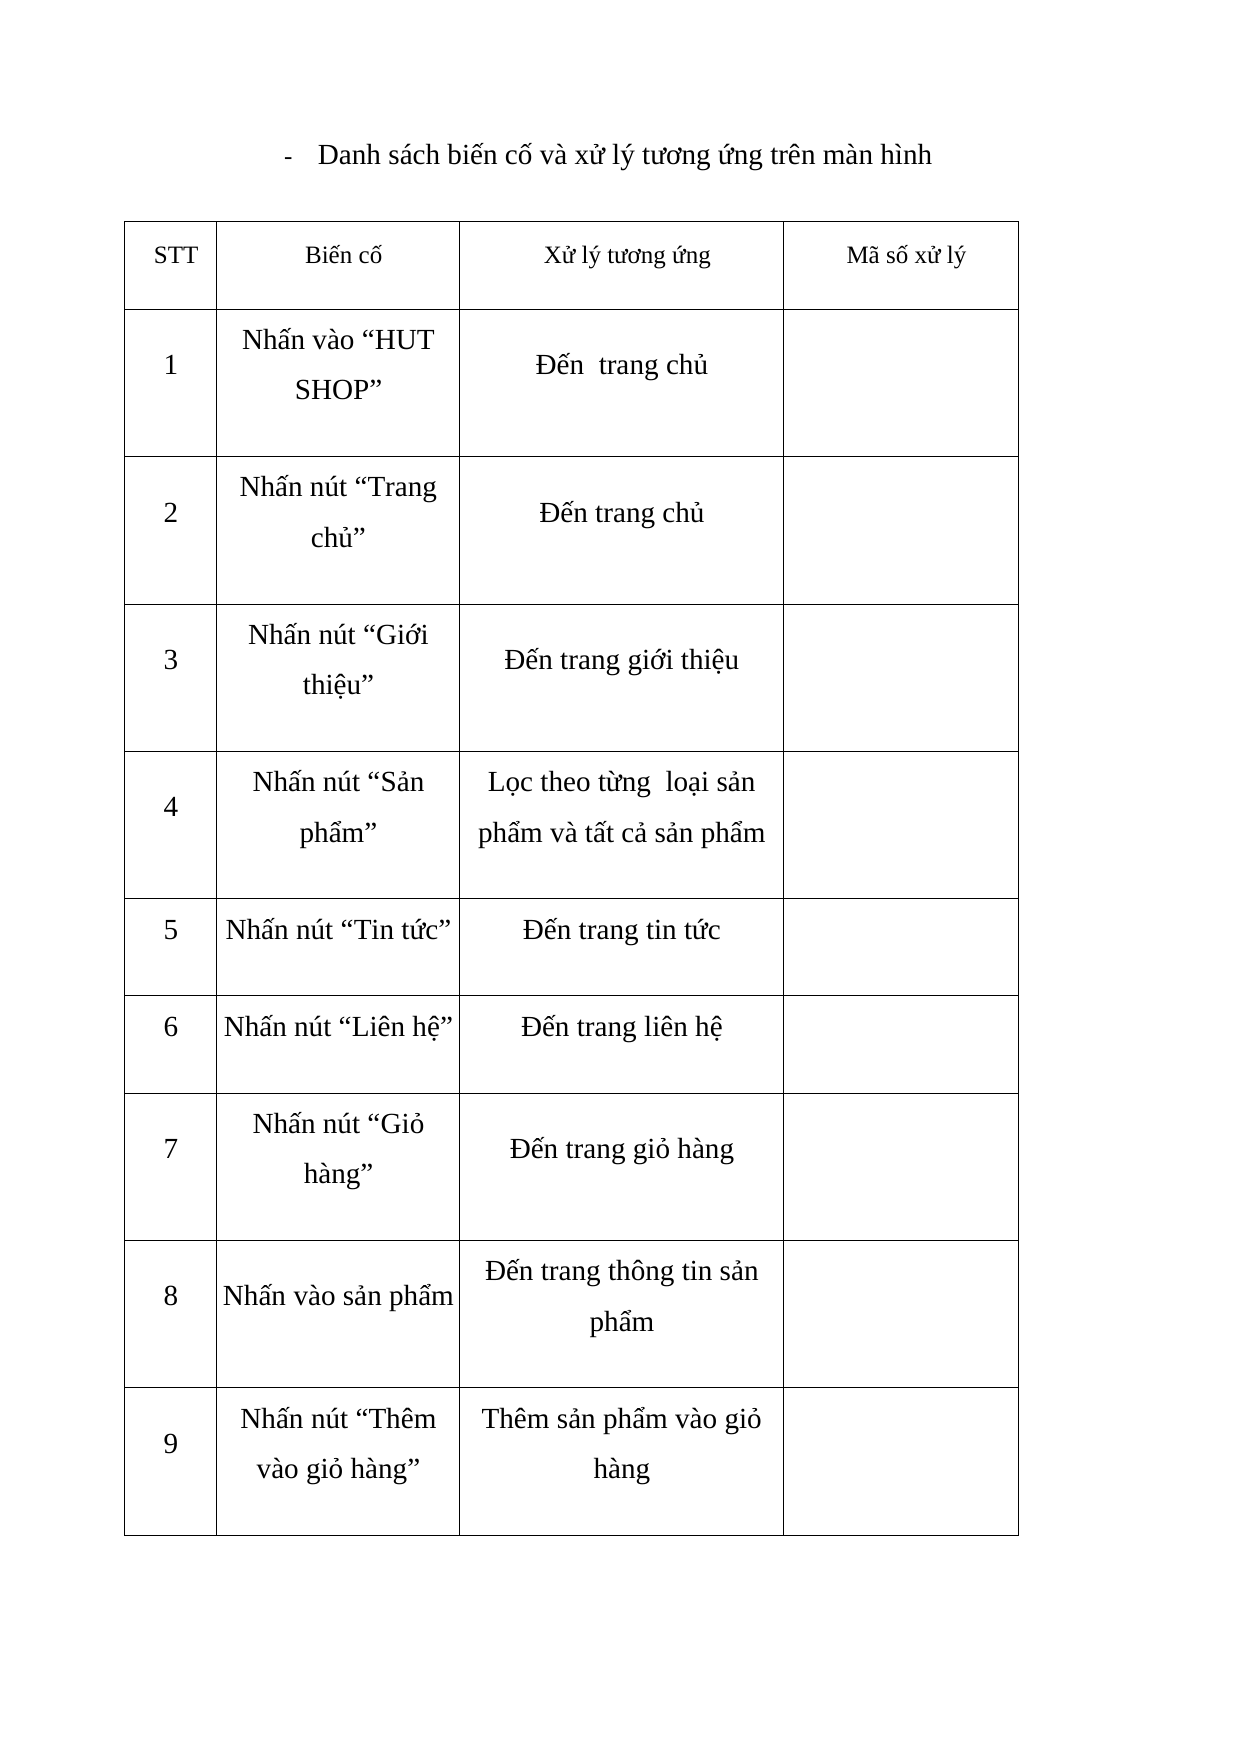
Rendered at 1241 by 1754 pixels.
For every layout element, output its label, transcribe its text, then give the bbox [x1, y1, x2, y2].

table_cell Đến trang giỏ hàng [460, 1094, 783, 1240]
table_cell Nhấn nút “Thêm vào giỏ hàng” [217, 1388, 459, 1534]
table_cell 2 [125, 457, 216, 603]
table_cell Nhấn nút “Tin tức” [217, 899, 459, 995]
table_cell [784, 1241, 1018, 1387]
table_cell 6 [125, 996, 216, 1092]
table_cell Đến trang tin tức [460, 899, 783, 995]
table_cell [784, 457, 1018, 603]
table_cell [784, 899, 1018, 995]
table_cell Đến trang chủ [460, 310, 783, 456]
table_cell Đến trang liên hệ [460, 996, 783, 1092]
table_cell 5 [125, 899, 216, 995]
table_cell 3 [125, 605, 216, 751]
table_cell Nhấn nút “Liên hệ” [217, 996, 459, 1092]
table_cell Thêm sản phẩm vào giỏ hàng [460, 1388, 783, 1534]
table_cell [784, 996, 1018, 1092]
table_cell 8 [125, 1241, 216, 1387]
table_cell Nhấn nút “Giới thiệu” [217, 605, 459, 751]
table_cell [784, 310, 1018, 456]
table_cell Lọc theo từng loại sản phẩm và tất cả sản phẩm [460, 752, 783, 898]
table_header Biến cố [217, 222, 459, 309]
table_cell Nhấn nút “Trang chủ” [217, 457, 459, 603]
table_cell [784, 1094, 1018, 1240]
table_cell 9 [125, 1388, 216, 1534]
list Danh sách biến cố và xử lý tương ứng trên màn hình [284, 137, 1090, 171]
table_cell 7 [125, 1094, 216, 1240]
table_cell 4 [125, 752, 216, 898]
table_cell Đến trang chủ [460, 457, 783, 603]
table_cell Nhấn nút “Giỏ hàng” [217, 1094, 459, 1240]
table_header Mã số xử lý [784, 222, 1018, 309]
table_cell [784, 752, 1018, 898]
table_cell [784, 1388, 1018, 1534]
table_cell Đến trang thông tin sản phẩm [460, 1241, 783, 1387]
table_header Xử lý tương ứng [460, 222, 783, 309]
table_header STT [125, 222, 216, 309]
table_cell Nhấn vào “HUT SHOP” [217, 310, 459, 456]
table_cell Nhấn vào sản phẩm [217, 1241, 459, 1387]
table_cell Đến trang giới thiệu [460, 605, 783, 751]
table_cell [784, 605, 1018, 751]
table_cell Nhấn nút “Sản phẩm” [217, 752, 459, 898]
table_cell 1 [125, 310, 216, 456]
